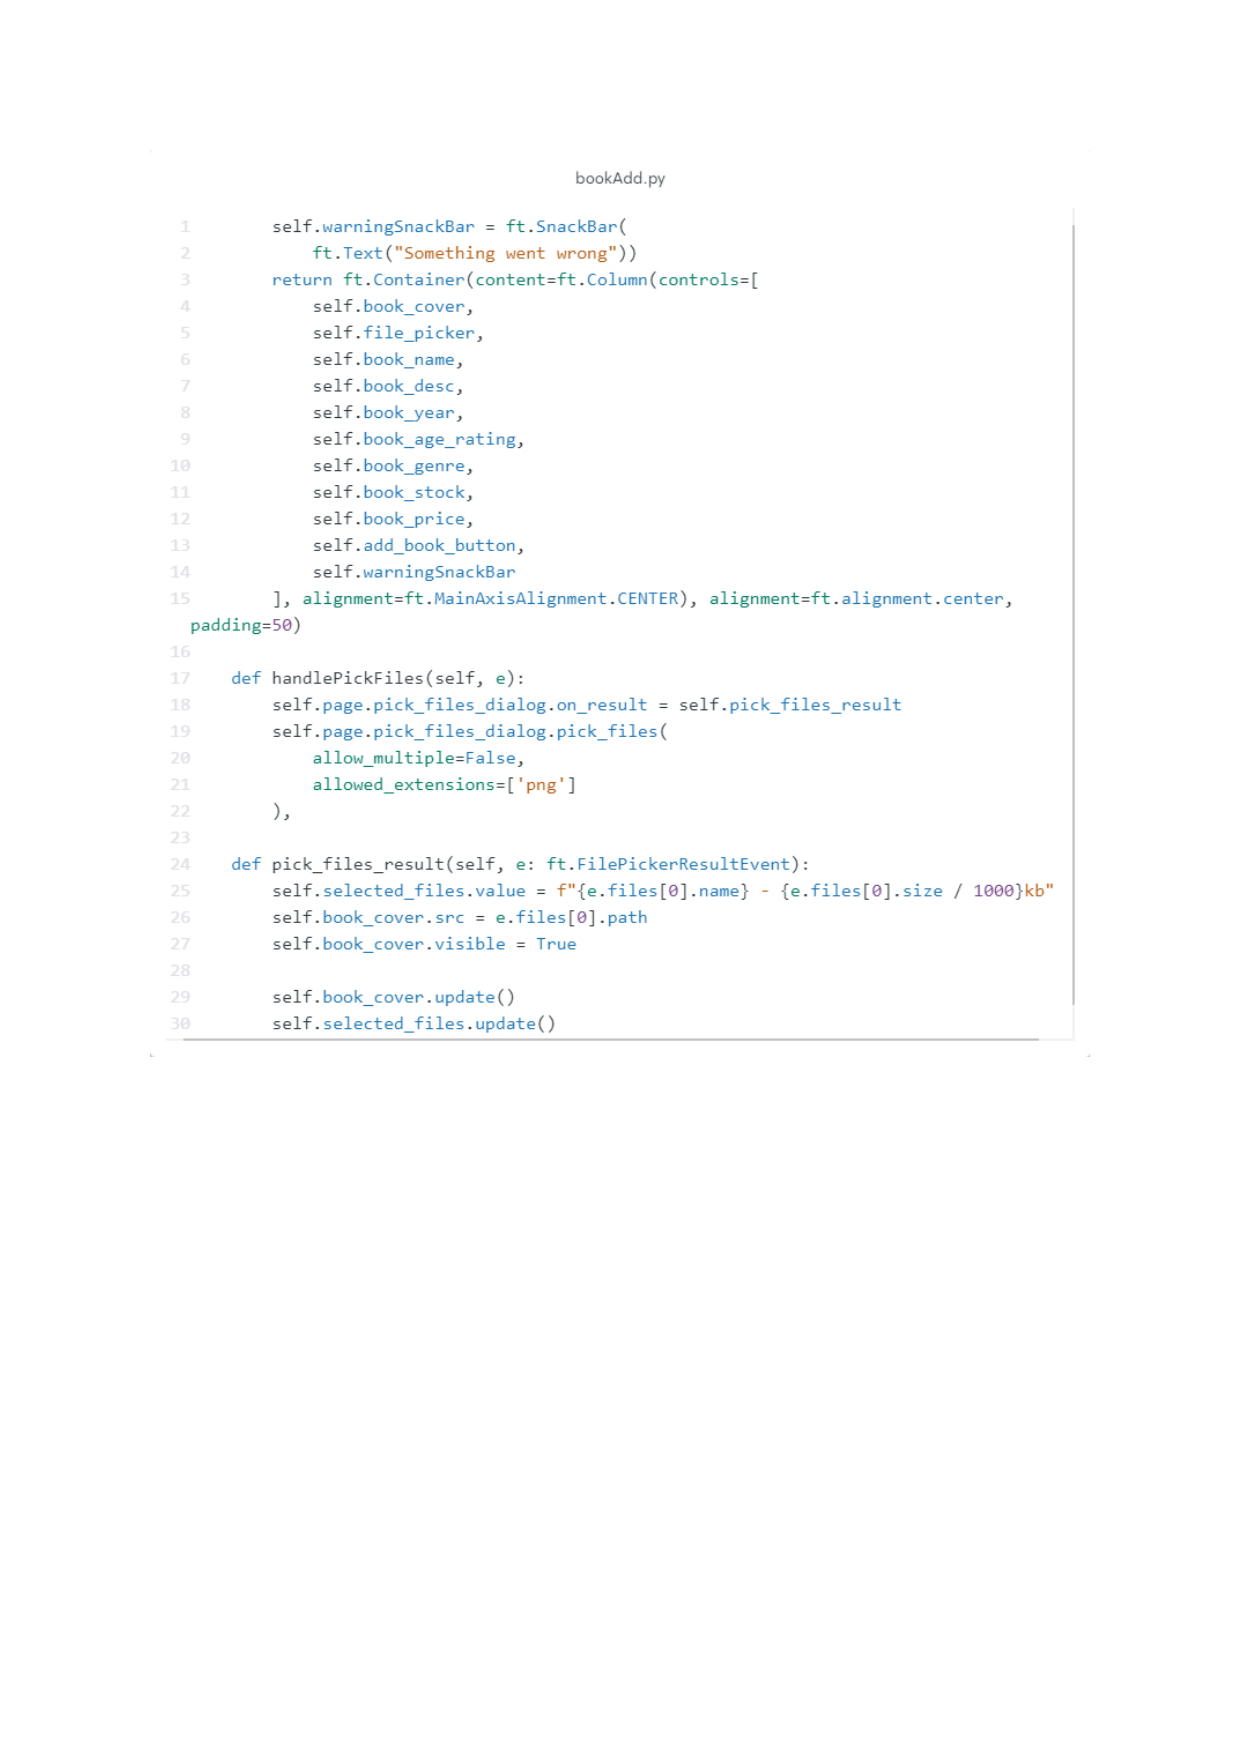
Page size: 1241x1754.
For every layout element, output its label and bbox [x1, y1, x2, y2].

picture [150, 150, 1091, 1057]
